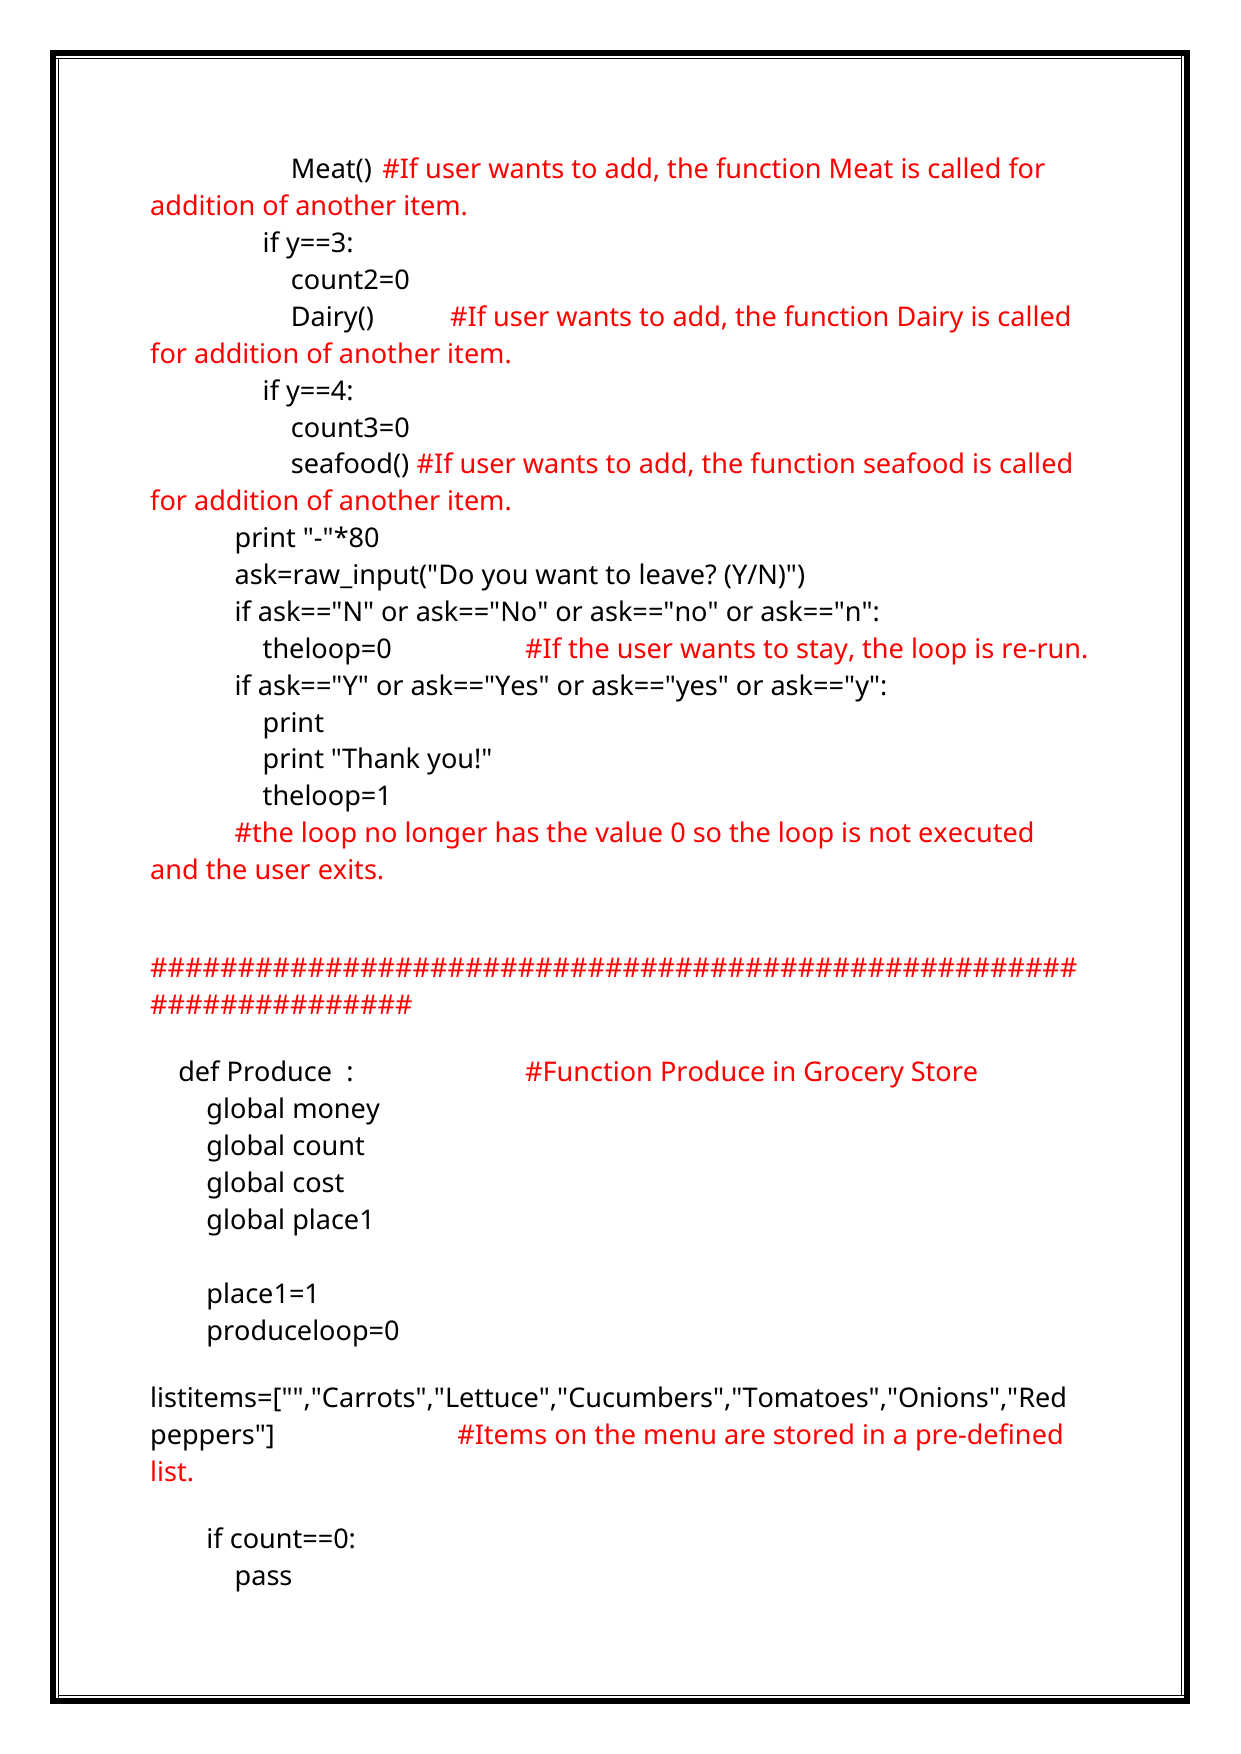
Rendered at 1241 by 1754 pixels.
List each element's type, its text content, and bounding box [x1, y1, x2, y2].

text theloop=1 [150, 777, 1090, 814]
text print "-"*80 [150, 519, 1090, 556]
text global place1 [150, 1200, 1090, 1237]
text global count [150, 1127, 1090, 1163]
text seafood() #If user wants to add, the function seafood is called for addition of another item. [150, 445, 1090, 519]
text if ask=="Y" or ask=="Yes" or ask=="yes" or ask=="y": [150, 666, 1090, 703]
text Meat() #If user wants to add, the function Meat is called for addition of another item. [150, 150, 1090, 224]
text count2=0 [150, 261, 1090, 297]
text pass [150, 1556, 1090, 1593]
text #the loop no longer has the value 0 so the loop is not executed and the user exits. [150, 814, 1090, 887]
text #################################################################### [150, 918, 1090, 1022]
text theloop=0 #If the user wants to stay, the loop is re-run. [150, 629, 1090, 666]
text print [150, 703, 1090, 740]
text global money [150, 1090, 1090, 1127]
text def Produce : #Function Produce in Grocery Store [150, 1053, 1090, 1090]
text global cost [150, 1163, 1090, 1200]
text listitems=["","Carrots","Lettuce","Cucumbers","Tomatoes","Onions","Red peppers"] #Items on the menu are stored in a pre-defined list. [150, 1348, 1090, 1489]
text Dairy() #If user wants to add, the function Dairy is called for addition of another item. [150, 297, 1090, 371]
text place1=1 [150, 1274, 1090, 1311]
text ask=raw_input("Do you want to leave? (Y/N)") [150, 556, 1090, 592]
text if y==3: [150, 224, 1090, 261]
text count3=0 [150, 408, 1090, 445]
text if y==4: [150, 371, 1090, 408]
text if ask=="N" or ask=="No" or ask=="no" or ask=="n": [150, 592, 1090, 629]
text produceloop=0 [150, 1311, 1090, 1348]
text if count==0: [150, 1519, 1090, 1556]
text print "Thank you!" [150, 740, 1090, 777]
